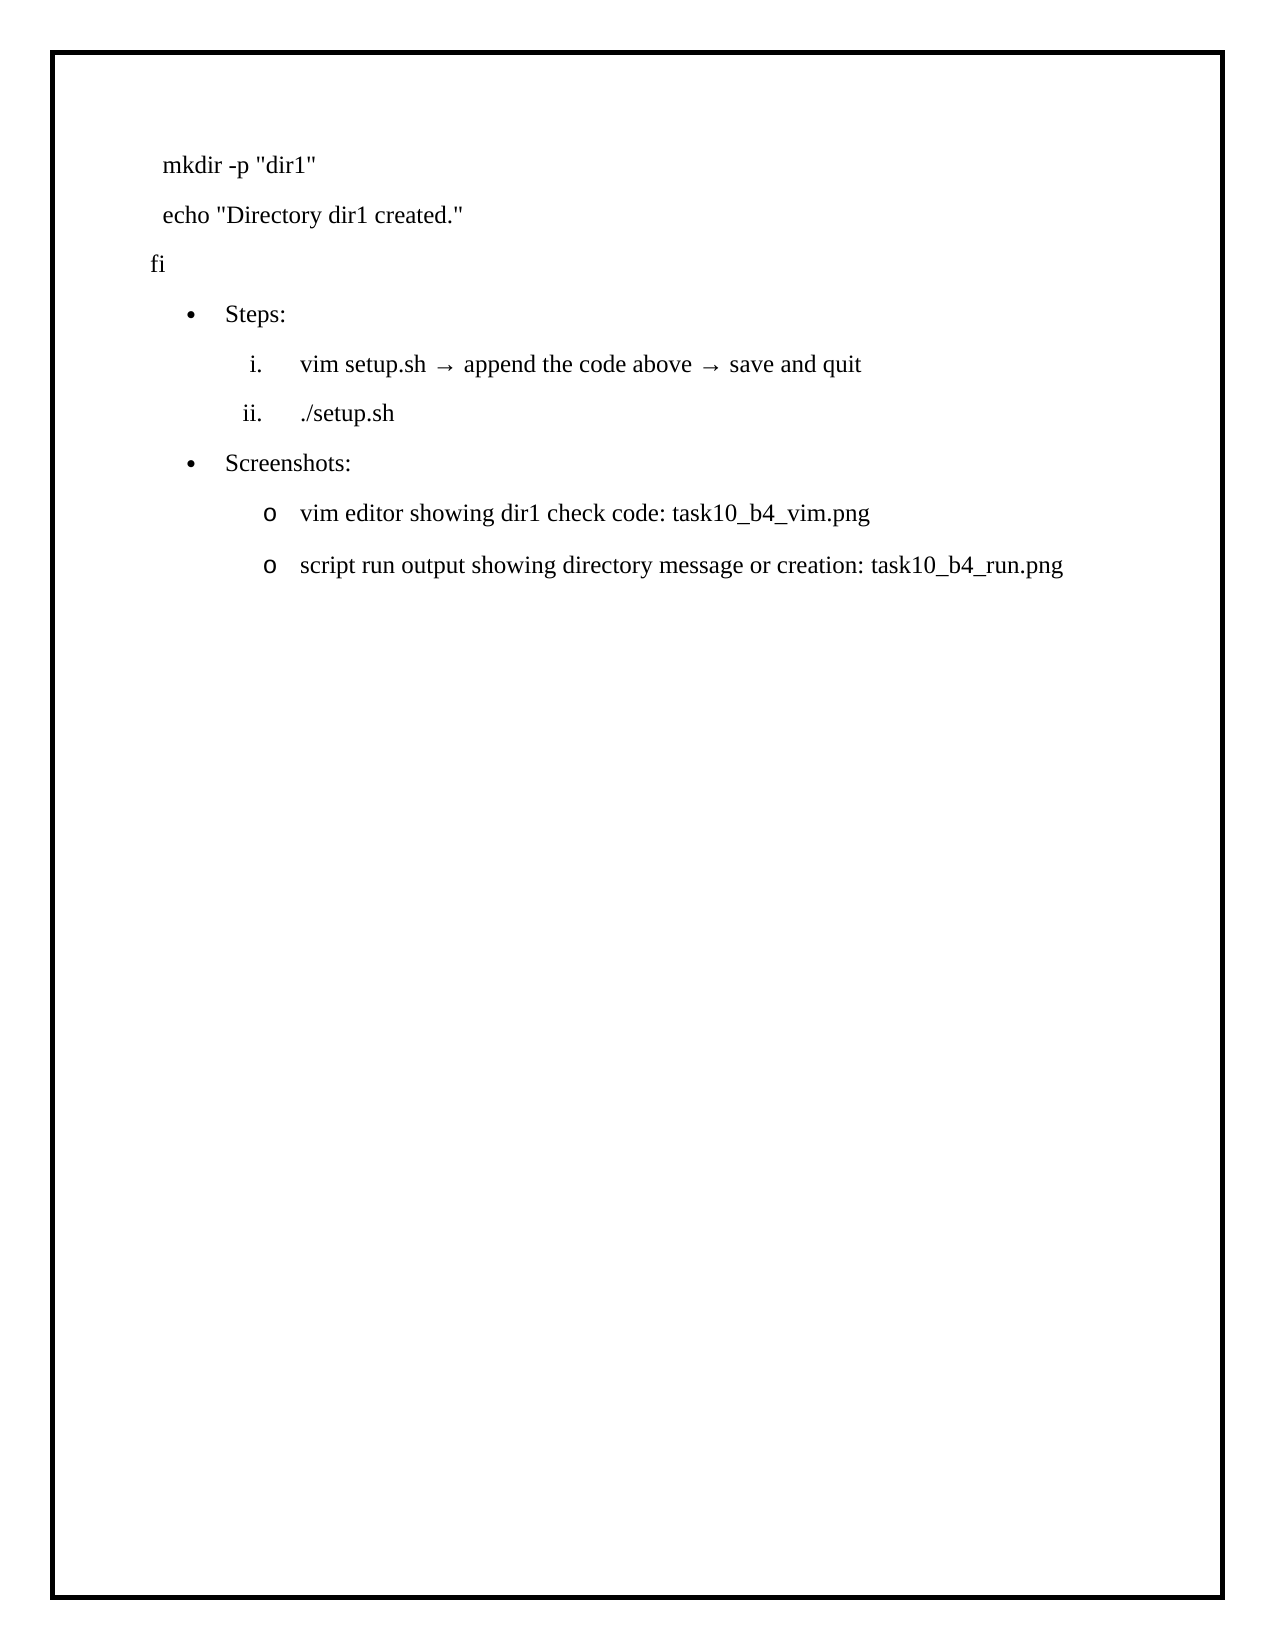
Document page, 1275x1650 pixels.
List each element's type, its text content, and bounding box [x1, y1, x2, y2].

list Screenshots: [187, 448, 1125, 477]
list vim editor showing dir1 check code: task10_b4_vim.png [262, 498, 1125, 529]
list vim setup.sh → append the code above → save and quit [262, 349, 1125, 377]
list script run output showing directory message or creation: task10_b4_run.png [262, 550, 1125, 581]
text echo "Directory dir1 created." [150, 200, 1125, 228]
list Steps: [187, 299, 1125, 328]
text fi [150, 249, 1125, 278]
text mkdir -p "dir1" [150, 150, 1125, 179]
list ./setup.sh [262, 398, 1125, 427]
